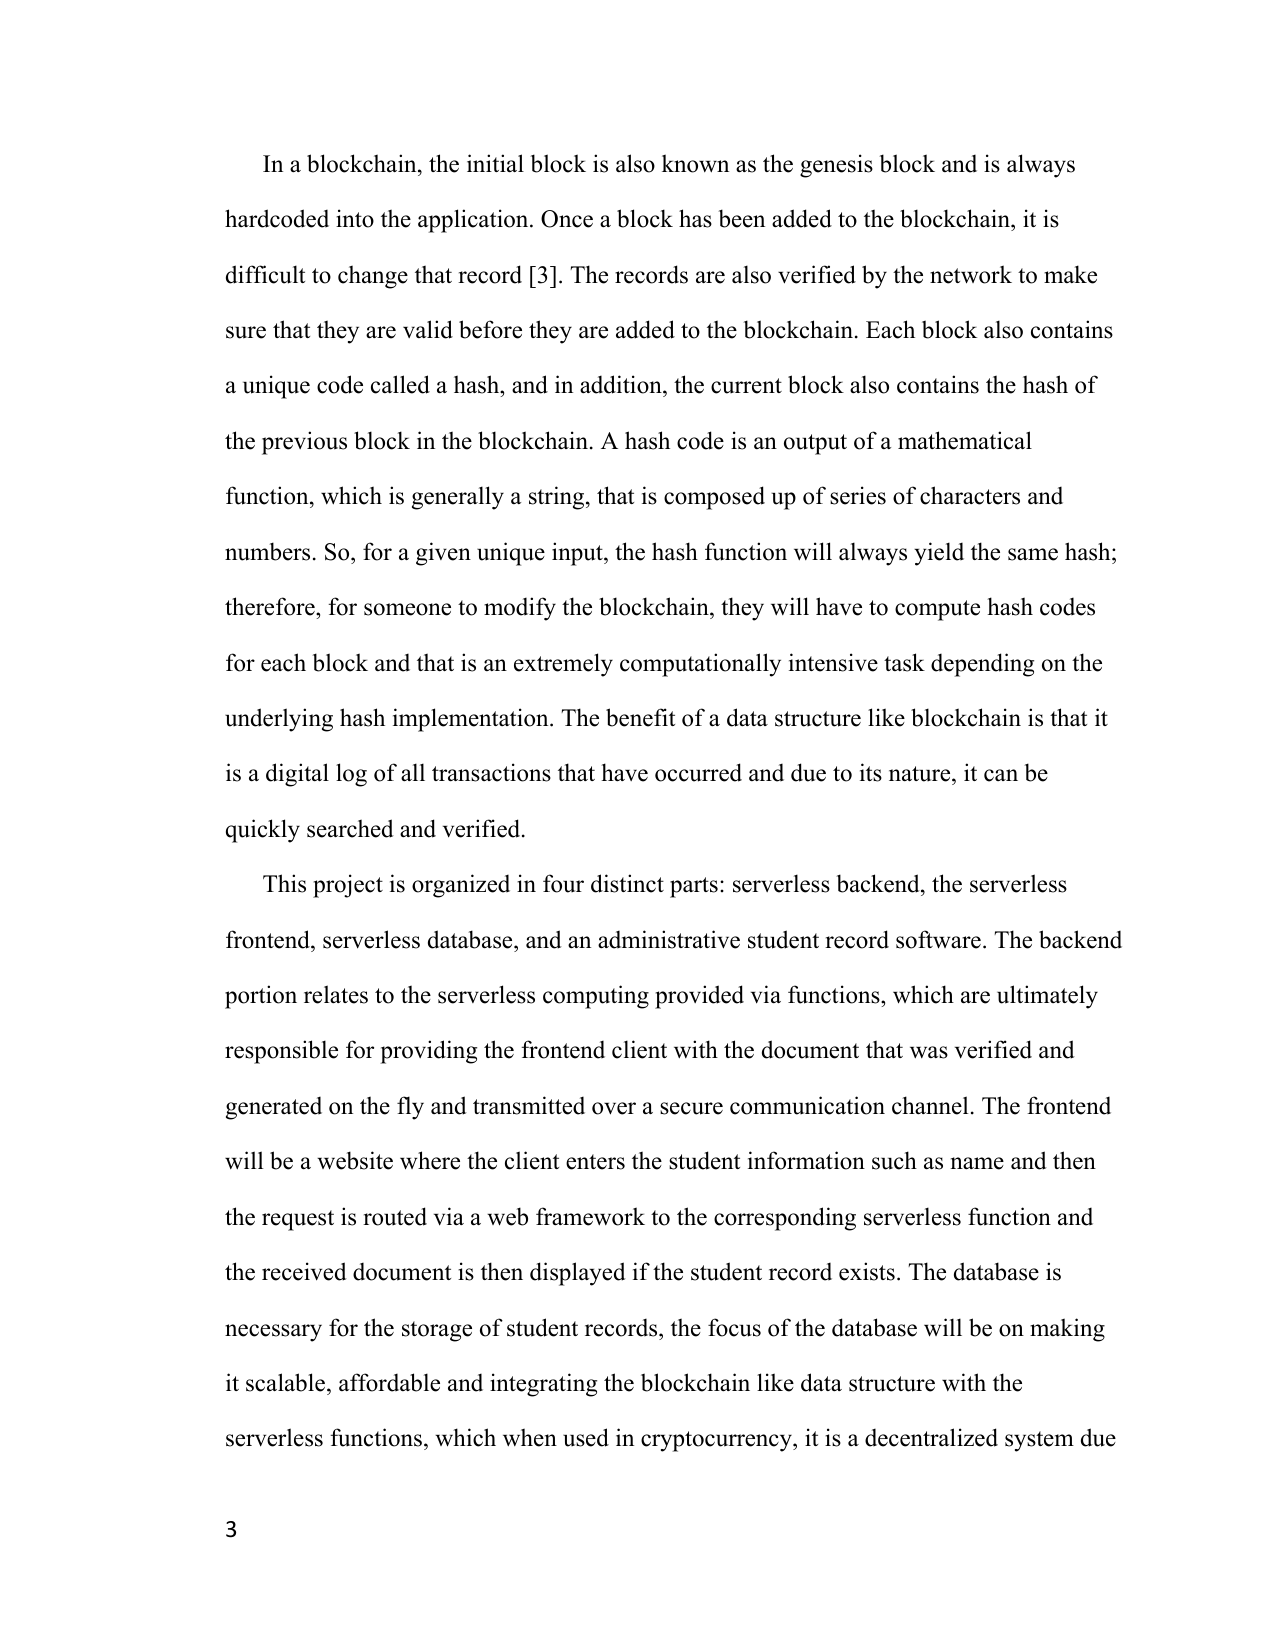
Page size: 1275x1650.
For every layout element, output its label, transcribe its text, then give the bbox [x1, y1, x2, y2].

text In a blockchain, the initial block is also known as the genesis block and is always hardcoded into the application. Once a block has been added to the blockchain, it is difficult to change that record [3]. The records are also verified by the network to make sure that they are valid before they are added to the blockchain. Each block also contains a unique code called a hash, and in addition, the current block also contains the hash of the previous block in the blockchain. A hash code is an output of a mathematical function, which is generally a string, that is composed up of series of characters and numbers. So, for a given unique input, the hash function will always yield the same hash; therefore, for someone to modify the blockchain, they will have to compute hash codes for each block and that is an extremely computationally intensive task depending on the underlying hash implementation. The benefit of a data structure like blockchain is that it is a digital log of all transactions that have occurred and due to its nature, it can be quickly searched and verified. [225, 150, 1125, 843]
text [225, 870, 1125, 1452]
